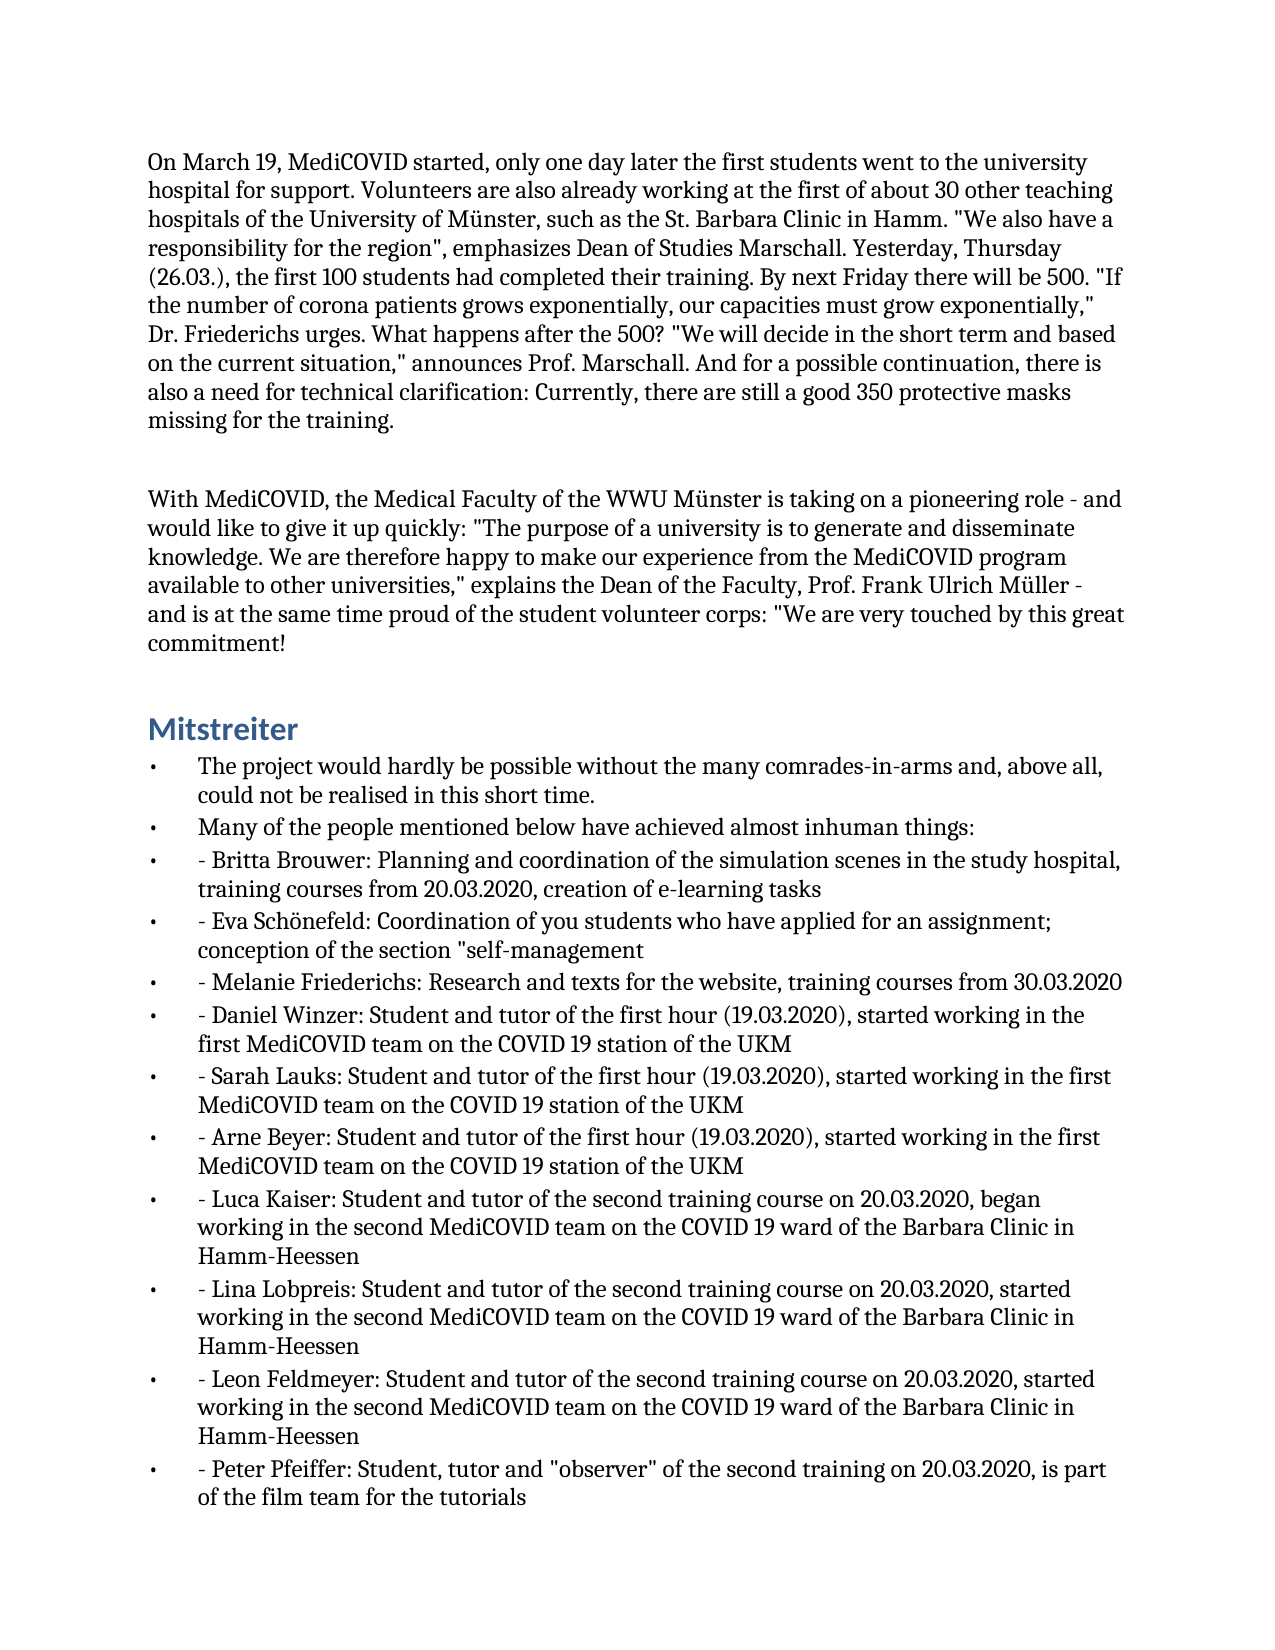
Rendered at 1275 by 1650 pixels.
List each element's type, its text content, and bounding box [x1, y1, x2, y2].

list - Daniel Winzer: Student and tutor of the first hour (19.03.2020), started working in the first MediCOVID team on the COVID 19 station of the UKM [148, 1001, 1127, 1058]
list Many of the people mentioned below have achieved almost inhuman things: [148, 813, 1127, 842]
list - Eva Schönefeld: Coordination of you students who have applied for an assignment; conception of the section "self-management [148, 907, 1127, 964]
list - Sarah Lauks: Student and tutor of the first hour (19.03.2020), started working in the first MediCOVID team on the COVID 19 station of the UKM [148, 1062, 1127, 1119]
list - Peter Pfeiffer: Student, tutor and "observer" of the second training on 20.03.2020, is part of the film team for the tutorials [148, 1454, 1127, 1512]
list - Melanie Friederichs: Research and texts for the website, training courses from 30.03.2020 [148, 968, 1127, 997]
subtitle On March 19, MediCOVID started, only one day later the first students went to the university hospital for support. Volunteers are also already working at the first of about 30 other teaching hospitals of the University of Münster, such as the St. Barbara Clinic in Hamm. "We also have a responsibility for the region", emphasizes Dean of Studies Marschall. Yesterday, Thursday (26.03.), the first 100 students had completed their training. By next Friday there will be 500. "If the number of corona patients grows exponentially, our capacities must grow exponentially," Dr. Friederichs urges. What happens after the 500? "We will decide in the short term and based on the current situation," announces Prof. Marschall. And for a possible continuation, there is also a need for technical clarification: Currently, there are still a good 350 protective masks missing for the training. [148, 148, 1127, 435]
list - Lina Lobpreis: Student and tutor of the second training course on 20.03.2020, started working in the second MediCOVID team on the COVID 19 ward of the Barbara Clinic in Hamm-Heessen [148, 1274, 1127, 1361]
list - Britta Brouwer: Planning and coordination of the simulation scenes in the study hospital, training courses from 20.03.2020, creation of e-learning tasks [148, 846, 1127, 903]
subtitle With MediCOVID, the Medical Faculty of the WWU Münster is taking on a pioneering role - and would like to give it up quickly: "The purpose of a university is to generate and disseminate knowledge. We are therefore happy to make our experience from the MediCOVID program available to other universities," explains the Dean of the Faculty, Prof. Frank Ulrich Müller - and is at the same time proud of the student volunteer corps: "We are very touched by this great commitment! [148, 485, 1127, 658]
list - Luca Kaiser: Student and tutor of the second training course on 20.03.2020, began working in the second MediCOVID team on the COVID 19 ward of the Barbara Clinic in Hamm-Heessen [148, 1184, 1127, 1271]
subtitle Mitstreiter [148, 708, 1127, 748]
list - Arne Beyer: Student and tutor of the first hour (19.03.2020), started working in the first MediCOVID team on the COVID 19 station of the UKM [148, 1123, 1127, 1181]
list The project would hardly be possible without the many comrades-in-arms and, above all, could not be realised in this short time. [148, 752, 1127, 809]
list - Leon Feldmeyer: Student and tutor of the second training course on 20.03.2020, started working in the second MediCOVID team on the COVID 19 ward of the Barbara Clinic in Hamm-Heessen [148, 1364, 1127, 1451]
